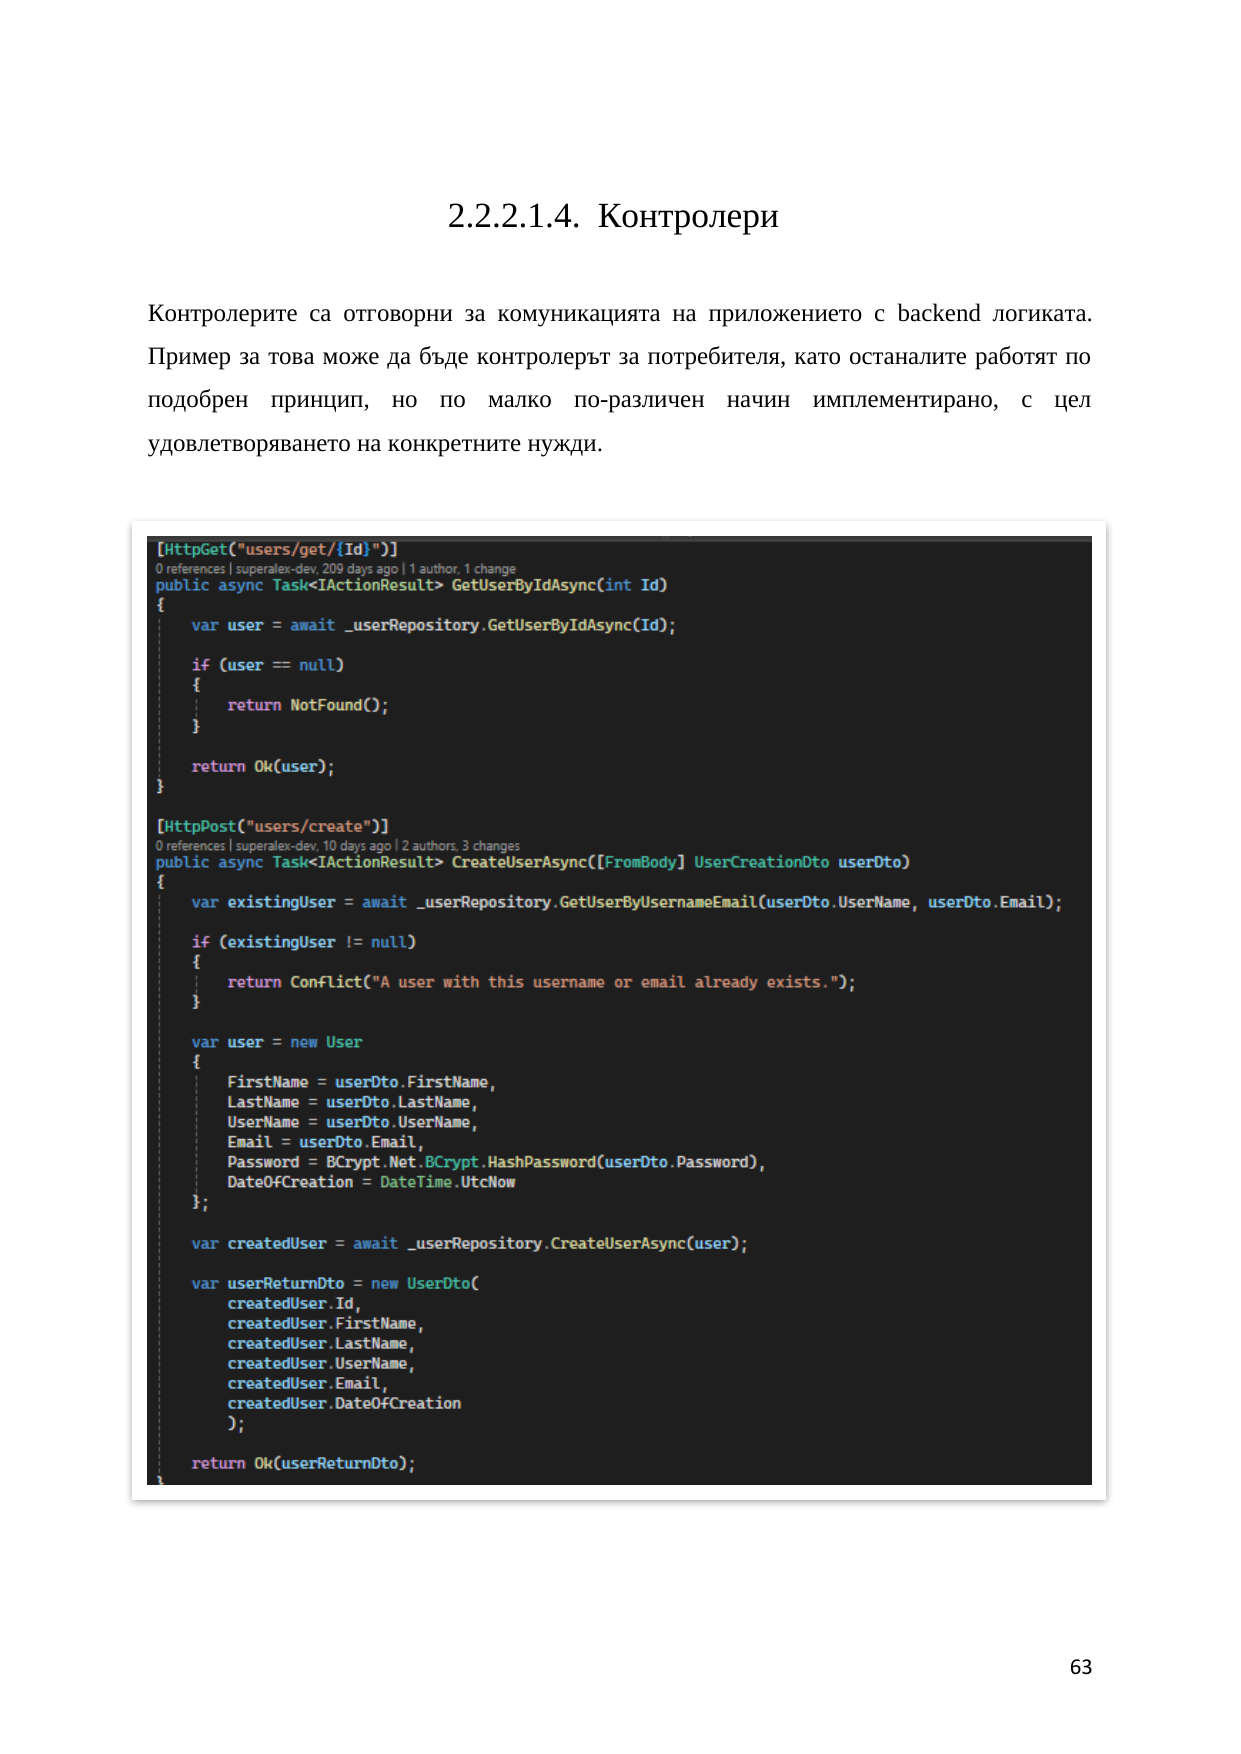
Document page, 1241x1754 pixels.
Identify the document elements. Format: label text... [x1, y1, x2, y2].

text Контролерите са отговорни за комуникацията на приложението с backend логиката. Пример за това може да бъде контролерът за потребителя, като останалите работят по подобрен принцип, но по малко по-различен начин имплементирано, с цел удовлетворяването на конкретните нужди. [148, 298, 1093, 456]
subtitle Контролери [448, 194, 1093, 235]
picture [147, 536, 1092, 1485]
